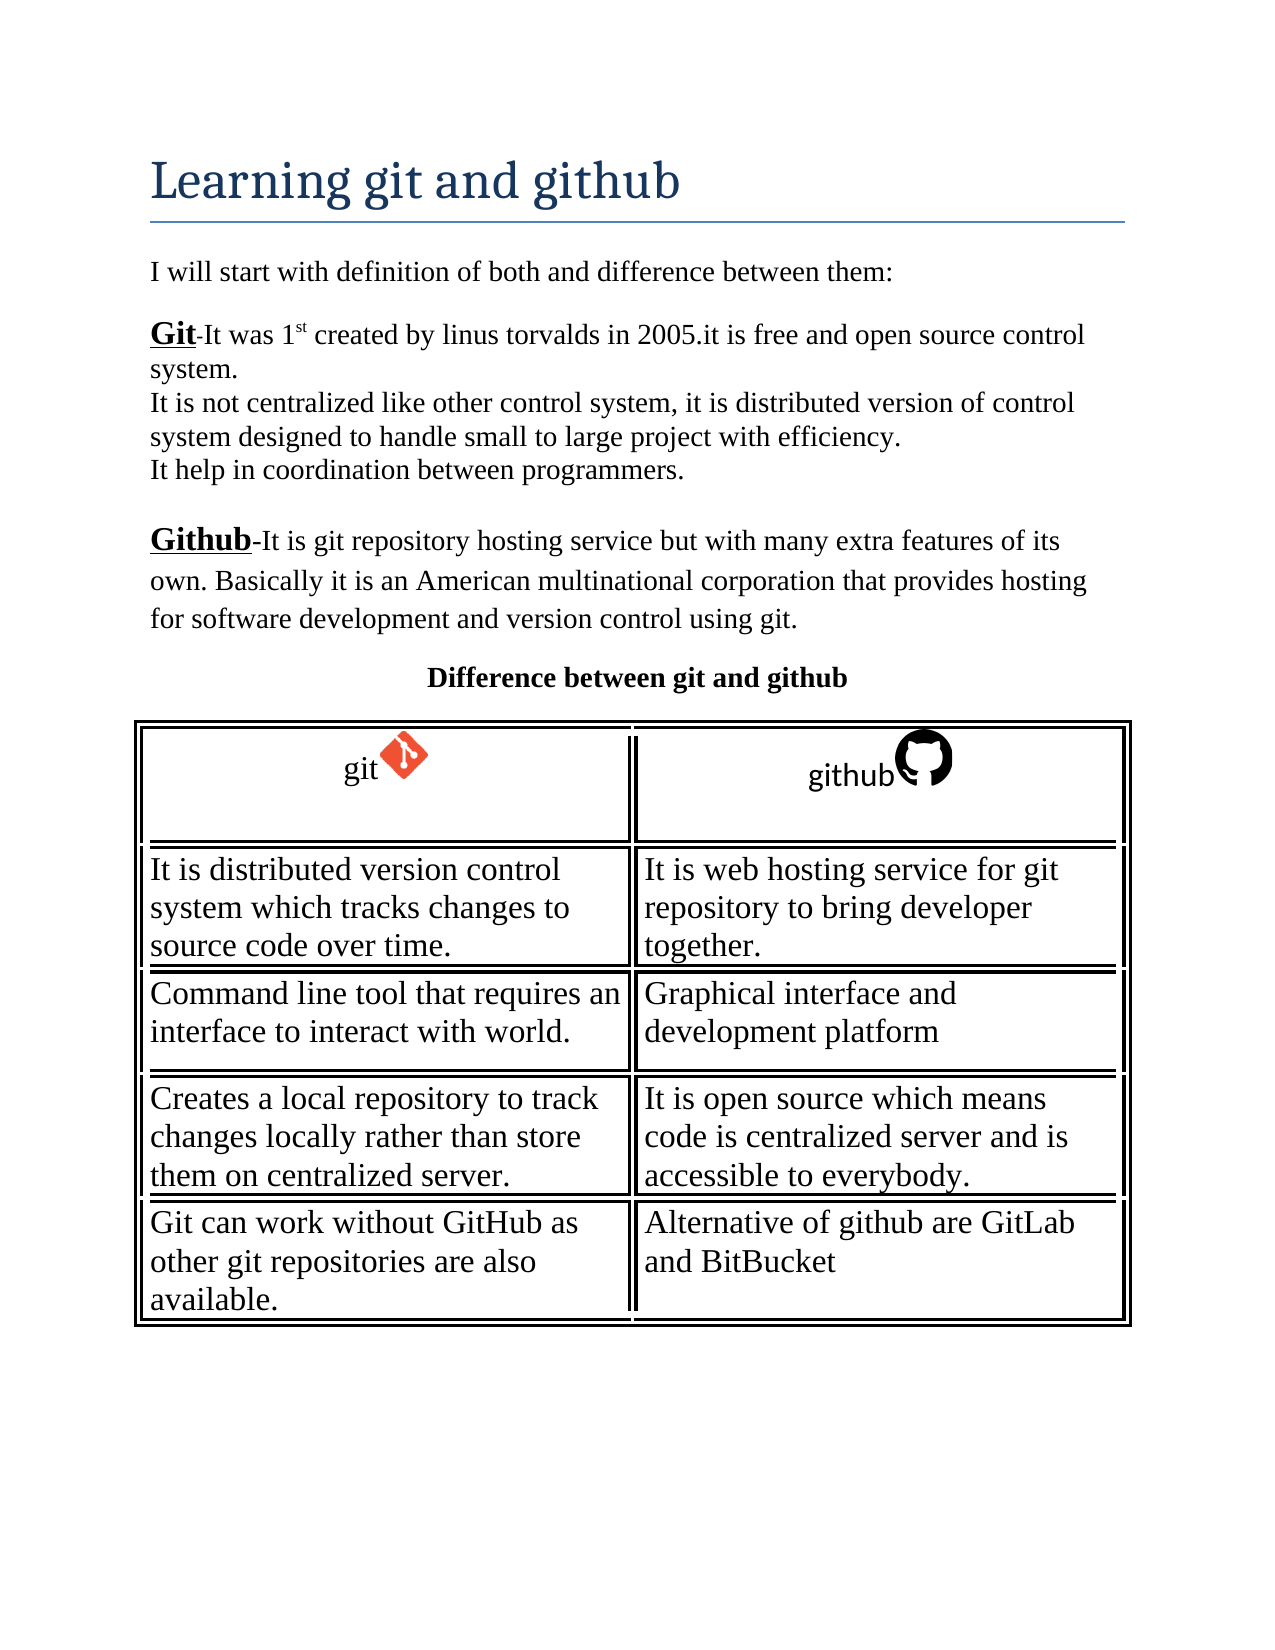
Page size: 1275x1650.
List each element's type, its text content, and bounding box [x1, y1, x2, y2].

table_cell Command line tool that requires an interface to interact with world. [139, 964, 633, 1069]
table_cell Creates a local repository to track changes locally rather than store them on centralized server. [139, 1069, 633, 1193]
title Learning git and github [150, 150, 1125, 221]
text Difference between git and github [150, 661, 1125, 694]
table_cell Git can work without GitHub as other git repositories are also available. [139, 1193, 633, 1318]
text It help in coordination between programmers. [150, 452, 1125, 486]
table_header github [633, 723, 1127, 840]
text Git-It was 1st created by linus torvalds in 2005.it is free and open source control system. [150, 313, 1125, 385]
table_cell Alternative of github are GitLab and BitBucket [633, 1193, 1127, 1318]
picture [895, 729, 953, 787]
table_cell Graphical interface and development platform [633, 964, 1127, 1069]
text It is not centralized like other control system, it is distributed version of control system designed to handle small to large project with efficiency. [150, 385, 1125, 452]
text Github-It is git repository hosting service but with many extra features of its own. Basically it is an American multinational corporation that provides hosting for software development and version control using git. [150, 519, 1125, 635]
table_cell It is web hosting service for git repository to bring developer together. [633, 840, 1127, 964]
text I will start with definition of both and difference between them: [150, 254, 1125, 287]
table_cell It is open source which means code is centralized server and is accessible to everybody. [633, 1069, 1127, 1193]
table_cell It is distributed version control system which tracks changes to source code over time. [139, 840, 633, 964]
picture [378, 729, 429, 780]
table_header git [139, 723, 633, 840]
